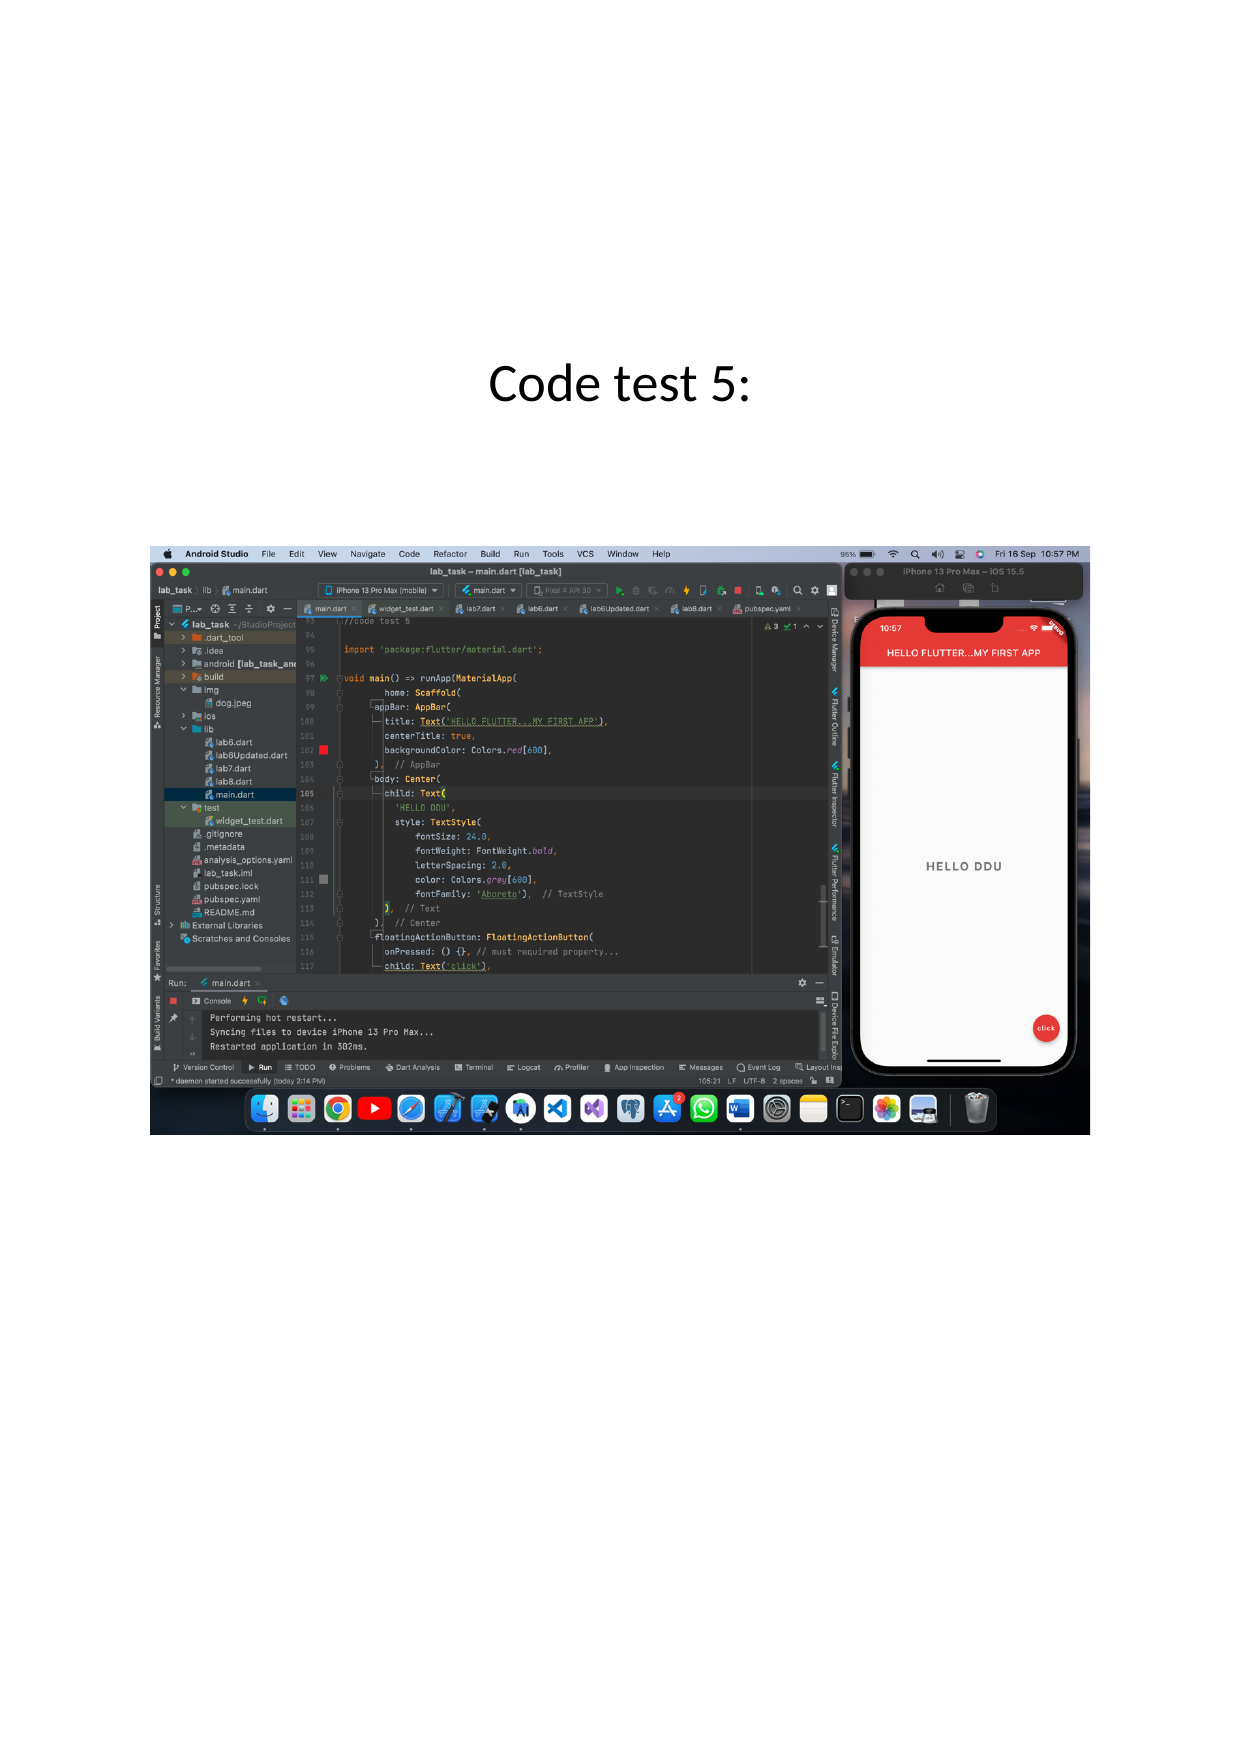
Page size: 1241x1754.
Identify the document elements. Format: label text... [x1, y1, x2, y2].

picture [150, 546, 1091, 1135]
text Code test 5: [150, 348, 1090, 414]
